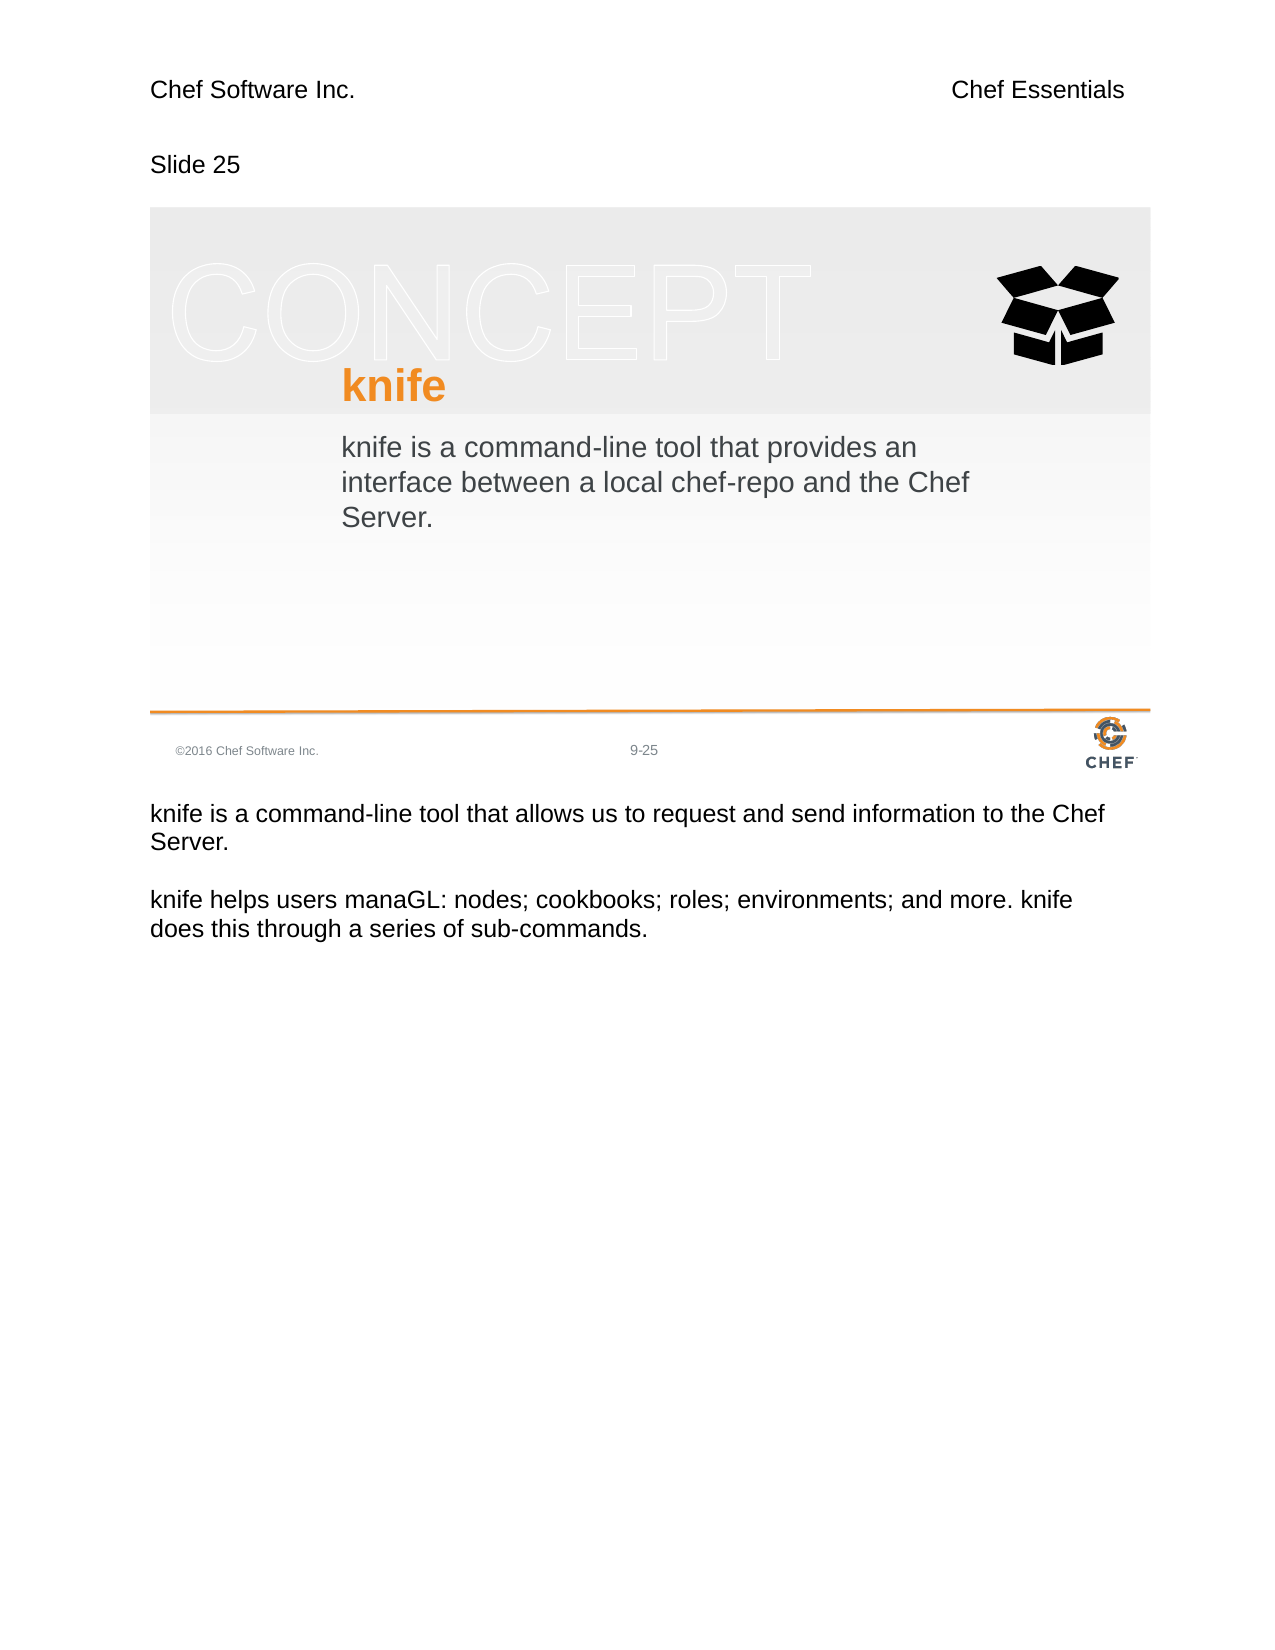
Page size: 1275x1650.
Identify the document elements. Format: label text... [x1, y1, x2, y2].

text knife is a command-line tool that allows us to request and send information to the Chef Server. [150, 798, 1125, 856]
text knife helps users manaGL: nodes; cookbooks; roles; environments; and more. knife does this through a series of sub-commands. [150, 885, 1125, 942]
text Slide 25 [150, 150, 1125, 179]
